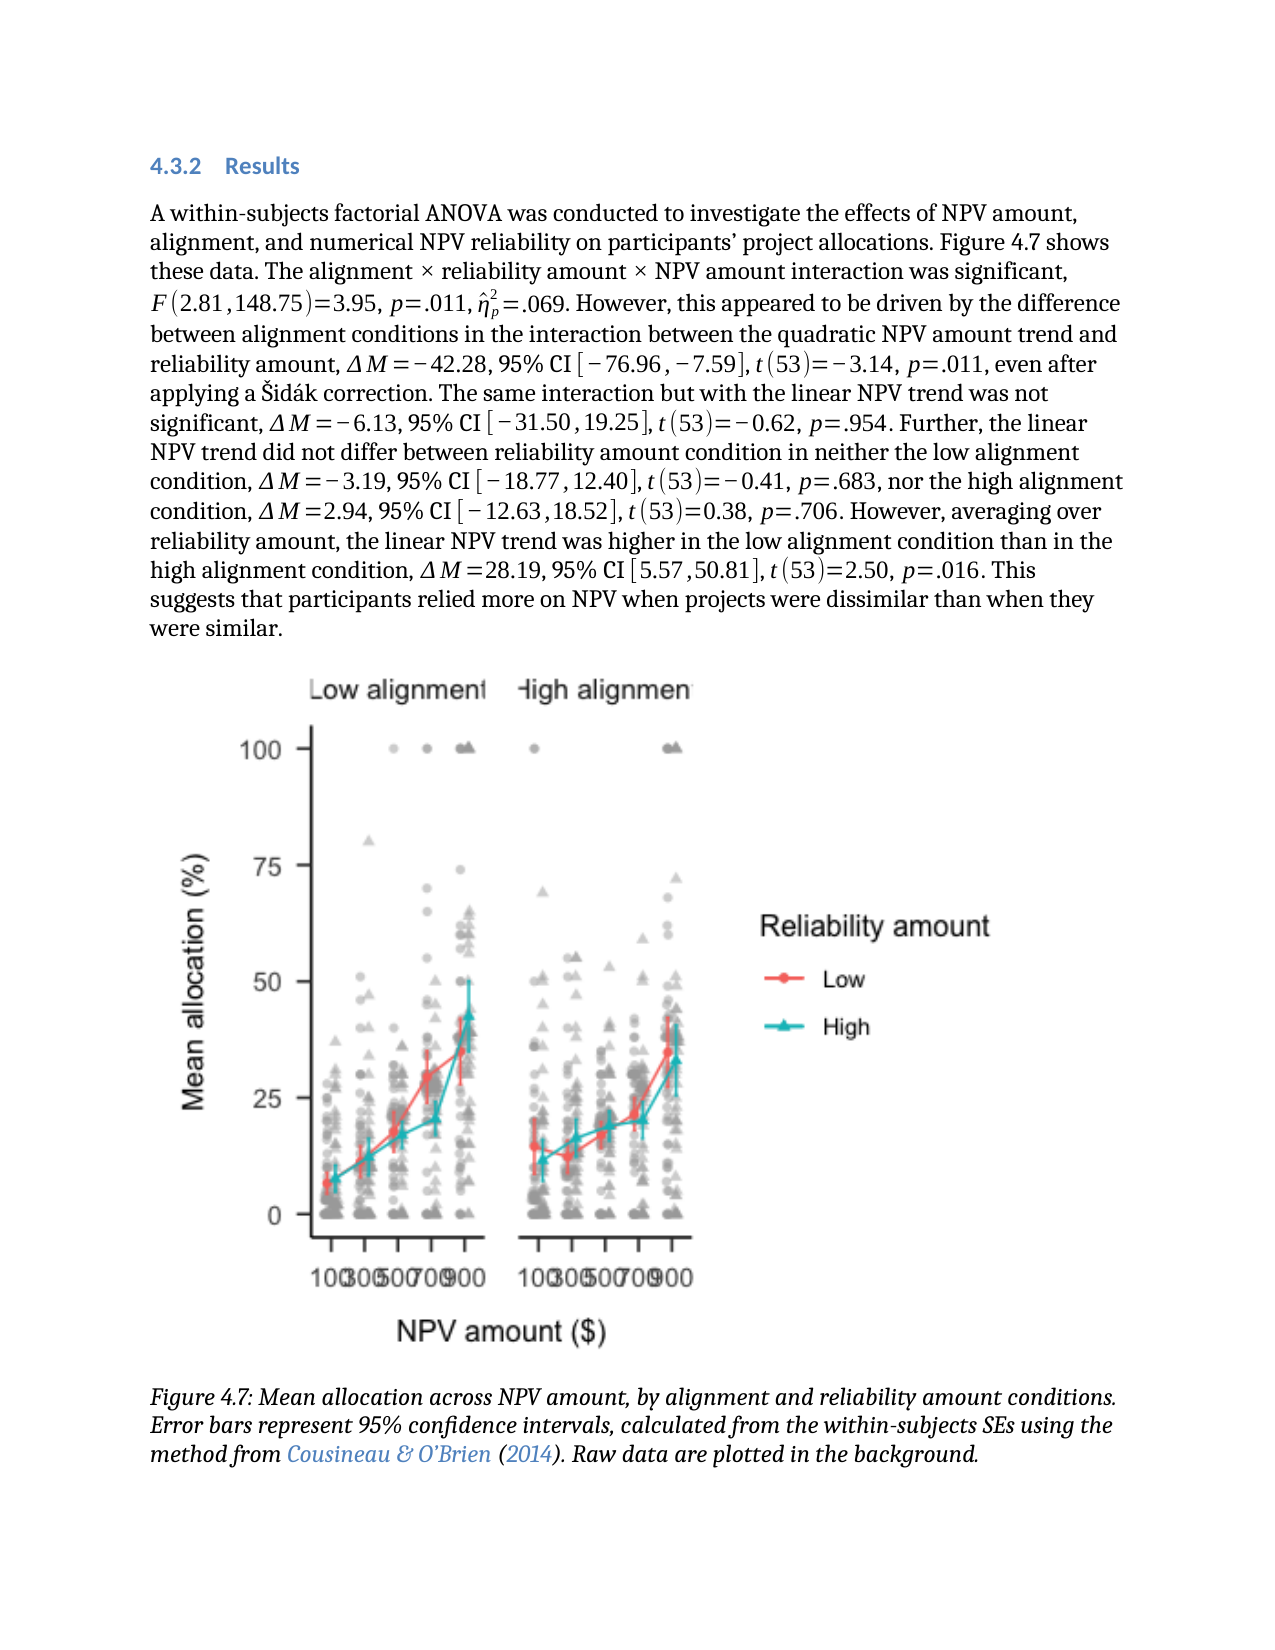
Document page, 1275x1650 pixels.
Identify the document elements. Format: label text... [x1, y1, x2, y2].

text Figure 4.7: Mean allocation across NPV amount, by alignment and reliability amount conditions. Error bars represent 95% confidence intervals, calculated from the within-subjects SEs using the method from Cousineau & O’Brien (2014). Raw data are plotted in the background. [150, 1382, 1125, 1469]
text A within-subjects factorial ANOVA was conducted to investigate the effects of NPV amount, alignment, and numerical NPV reliability on participants’ project allocations. Figure 4.7 shows these data. The alignment reliability amount NPV amount interaction was significant, , , . However, this appeared to be driven by the difference between alignment conditions in the interaction between the quadratic NPV amount trend and reliability amount, , 95% CI , , , even after applying a Šidák correction. The same interaction but with the linear NPV trend was not significant, , 95% CI , , . Further, the linear NPV trend did not differ between reliability amount condition in neither the low alignment condition, , 95% CI , , , nor the high alignment condition, , 95% CI , , . However, averaging over reliability amount, the linear NPV trend was higher in the low alignment condition than in the high alignment condition, , 95% CI , , . This suggests that participants relied more on NPV when projects were dissimilar than when they were similar. [150, 199, 1125, 643]
subtitle 4.3.2 Results [150, 150, 1125, 181]
picture [168, 661, 1044, 1362]
